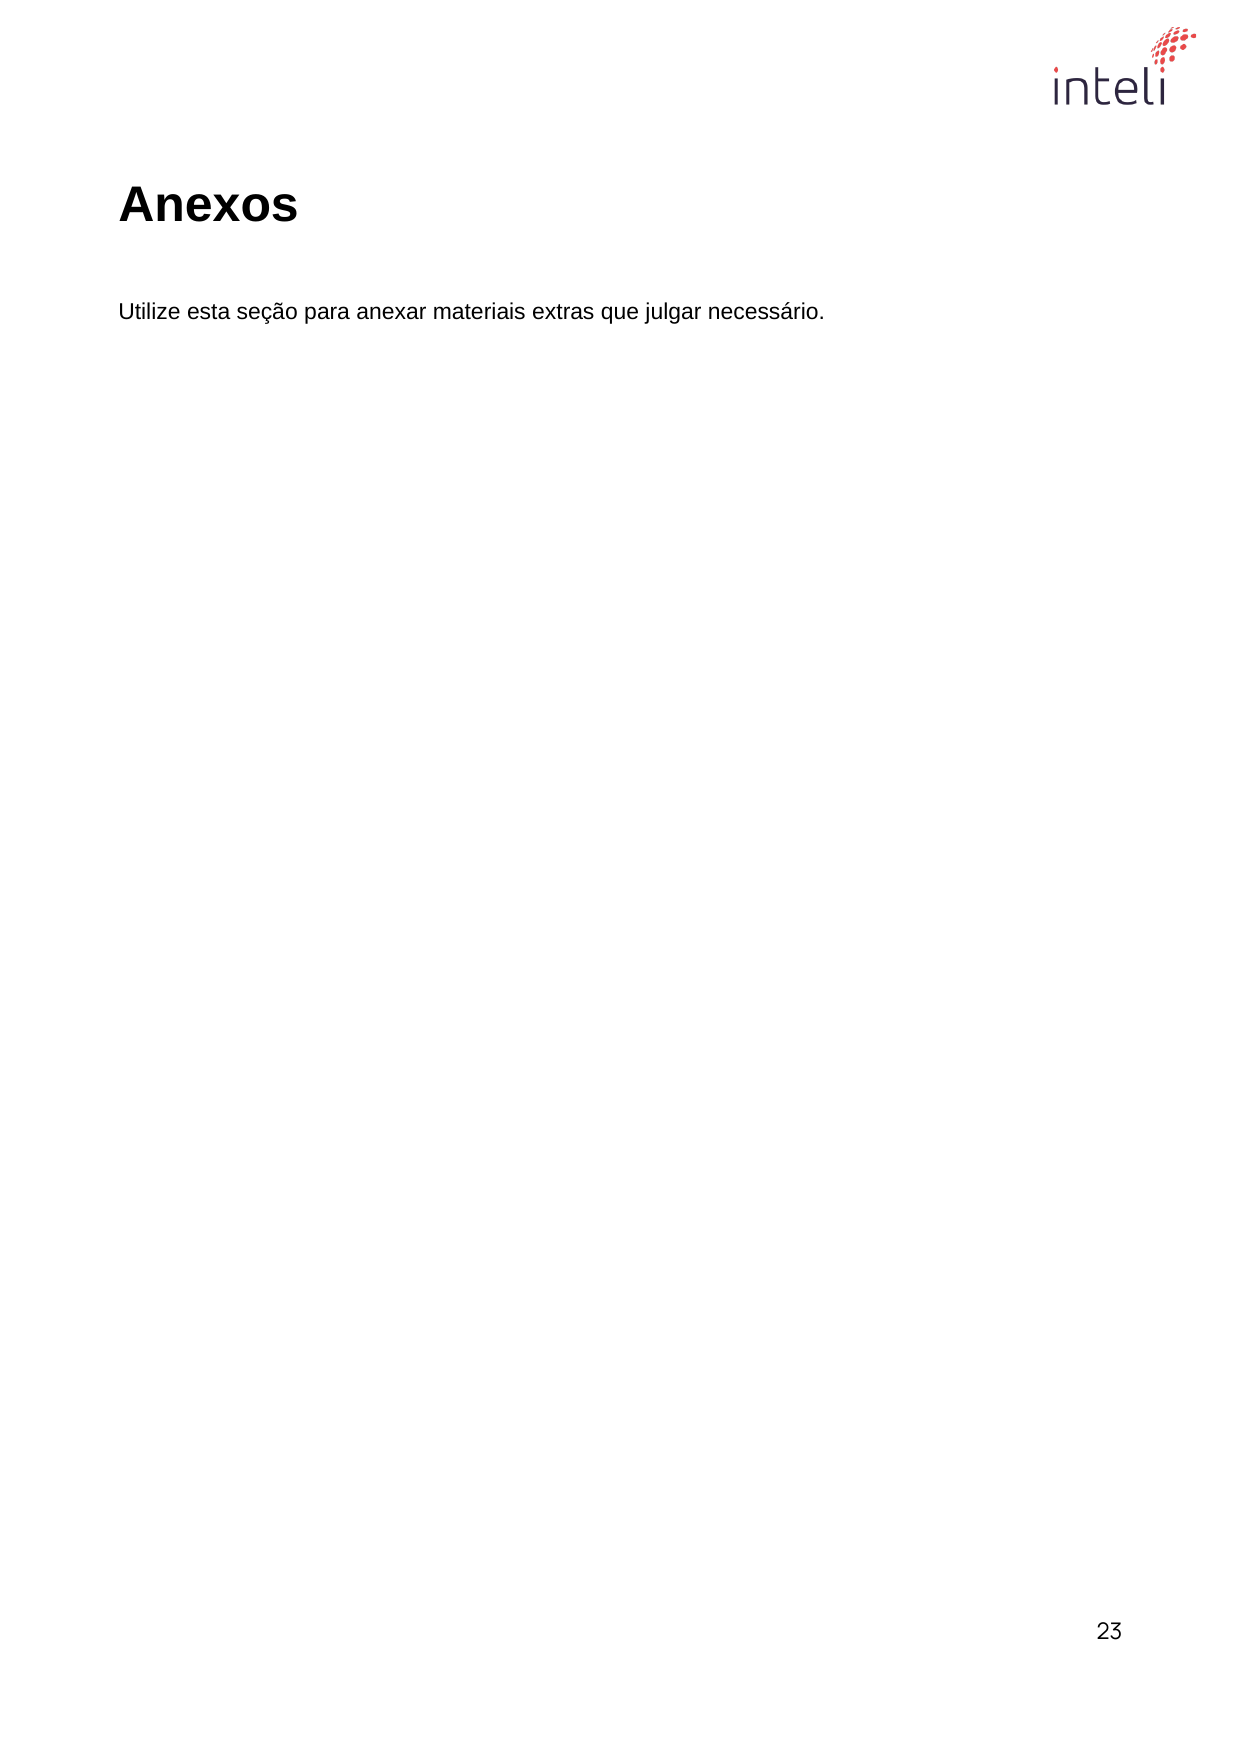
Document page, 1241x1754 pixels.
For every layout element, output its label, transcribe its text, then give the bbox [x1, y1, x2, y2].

text Utilize esta seção para anexar materiais extras que julgar necessário. [118, 298, 1122, 324]
picture [1054, 27, 1197, 105]
subtitle Anexos [118, 174, 1122, 231]
